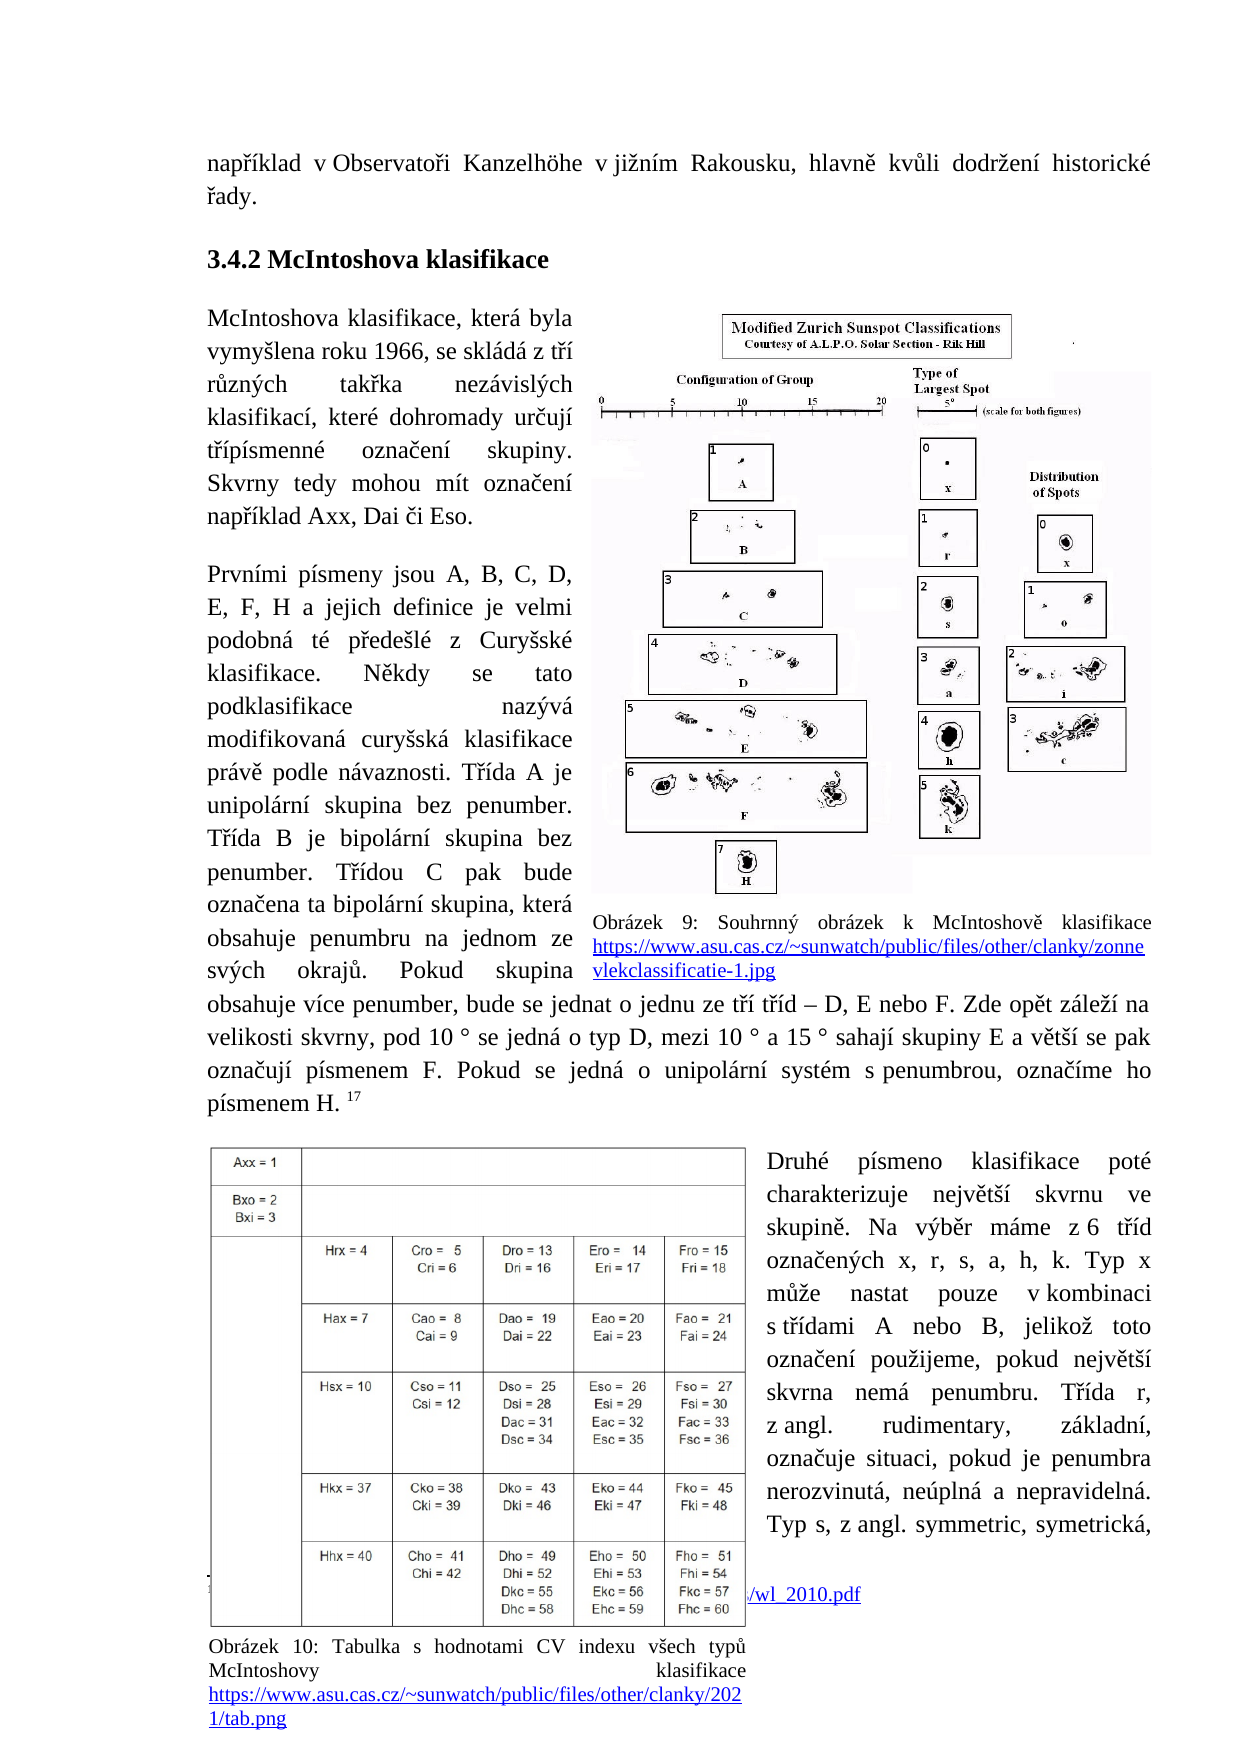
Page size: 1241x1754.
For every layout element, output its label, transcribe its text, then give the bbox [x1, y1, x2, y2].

text McIntoshova klasifikace, která byla vymyšlena roku 1966, se skládá z tří různých takřka nezávislých klasifikací, které dohromady určují třípísmenné označení skupiny. Skvrny tedy mohou mít označení například Axx, Dai či Eso. [207, 303, 1152, 530]
picture [209, 1146, 748, 1628]
subtitle McIntoshova klasifikace [207, 243, 1152, 274]
text Prvními písmeny jsou A, B, C, D, E, F, H a jejich definice je velmi podobná té předešlé z Curyšské klasifikace. Někdy se tato podklasifikace nazývá modifikovaná curyšská klasifikace právě podle návaznosti. Třída A je unipolární skupina bez penumber. Třída B je bipolární skupina bez penumber. Třídou C pak bude označena ta bipolární skupina, která obsahuje penumbru na jednom ze svých okrajů. Pokud skupina obsahuje více penumber, bude se jednat o jednu ze tří tříd – D, E nebo F. Zde opět záleží na velikosti skvrny, pod 10 ° se jedná o typ D, mezi 10 ° a 15 ° sahají skupiny E a větší se pak označují písmenem F. Pokud se jedná o unipolární systém s penumbrou, označíme ho písmenem H. [207, 559, 1152, 1116]
picture [591, 308, 1152, 903]
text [207, 148, 1152, 209]
